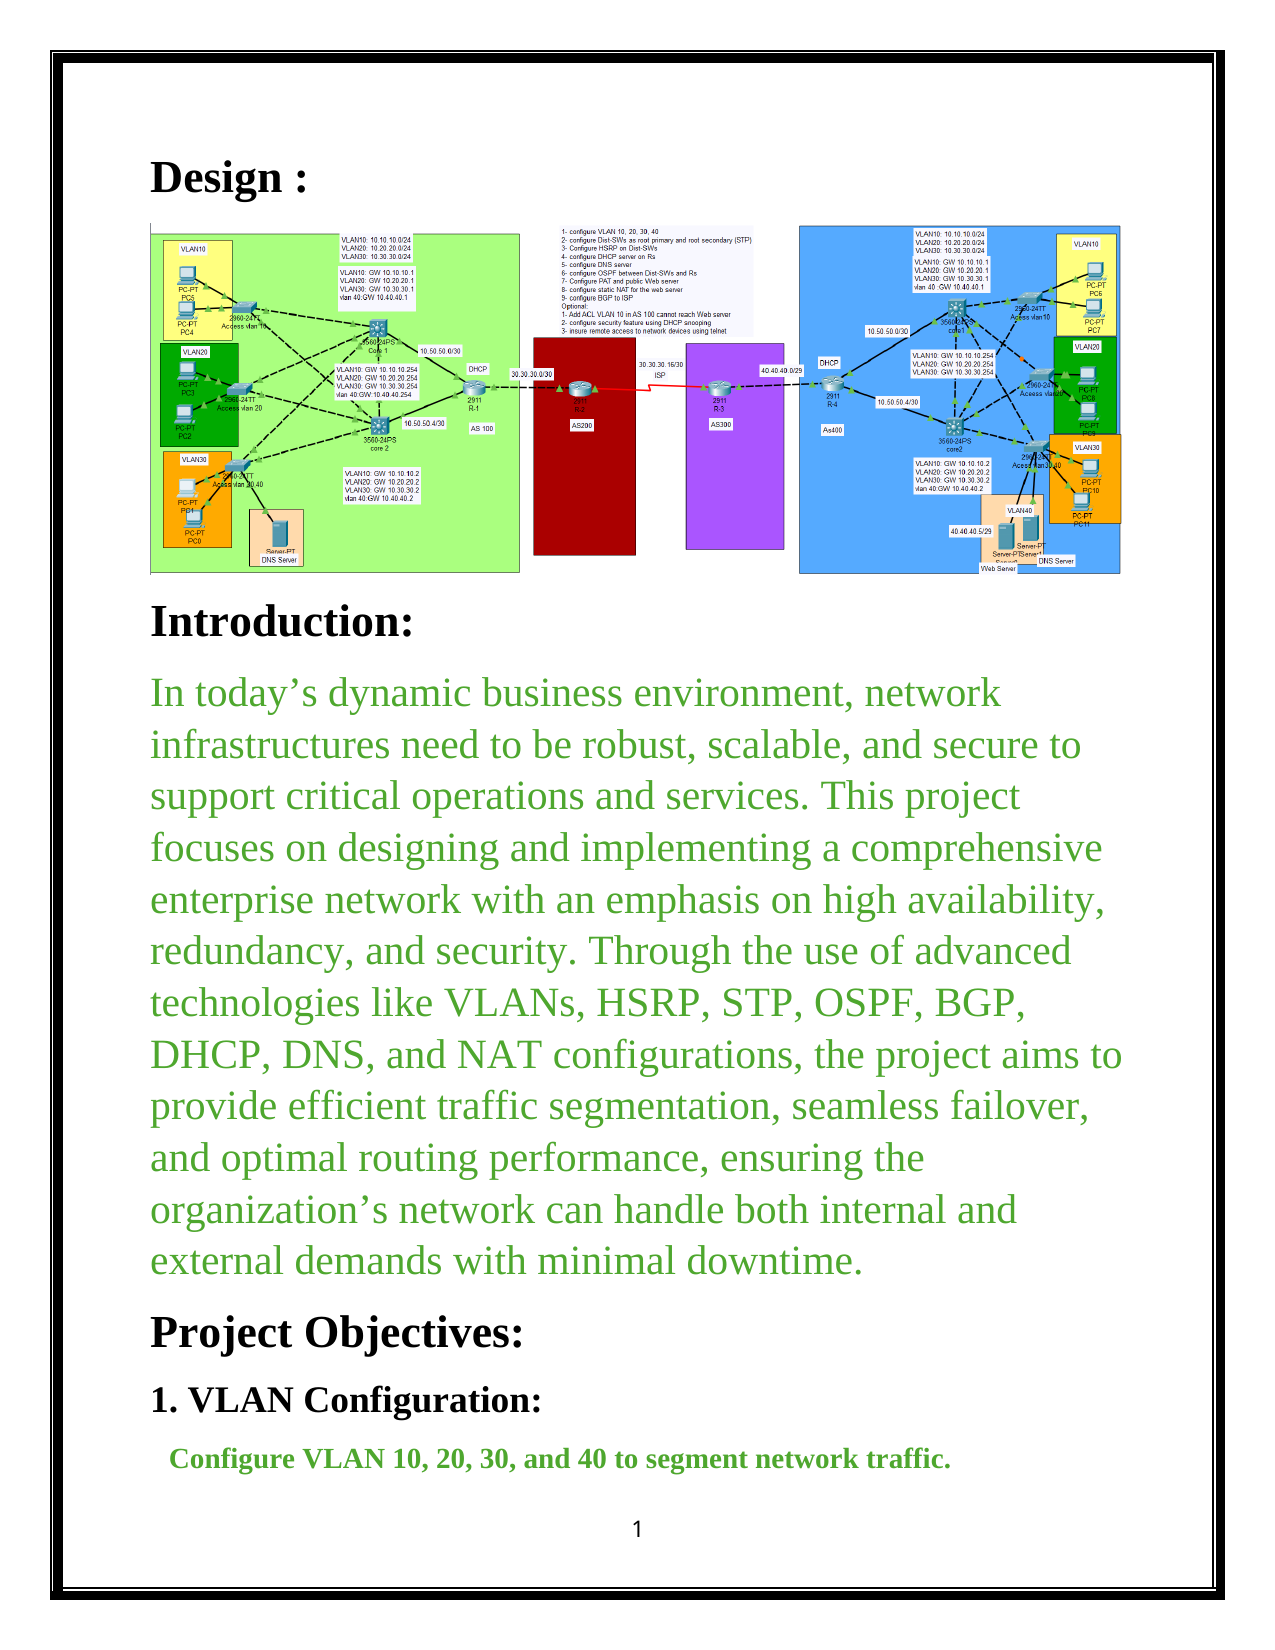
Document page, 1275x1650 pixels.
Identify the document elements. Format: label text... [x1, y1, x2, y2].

text In today’s dynamic business environment, network infrastructures need to be robust, scalable, and secure to support critical operations and services. This project focuses on designing and implementing a comprehensive enterprise network with an emphasis on high availability, redundancy, and security. Through the use of advanced technologies like VLANs, HSRP, STP, OSPF, BGP, DHCP, DNS, and NAT configurations, the project aims to provide efficient traffic segmentation, seamless failover, and optimal routing performance, ensuring the organization’s network can handle both internal and external demands with minimal downtime. [150, 667, 1125, 1284]
text Introduction: [150, 594, 1125, 647]
picture [150, 223, 1124, 575]
text Configure VLAN 10, 20, 30, and 40 to segment network traffic. [150, 1441, 1125, 1474]
text 1. VLAN Configuration: [150, 1378, 1125, 1421]
text Design : [150, 150, 1125, 203]
text Project Objectives: [150, 1304, 1125, 1357]
